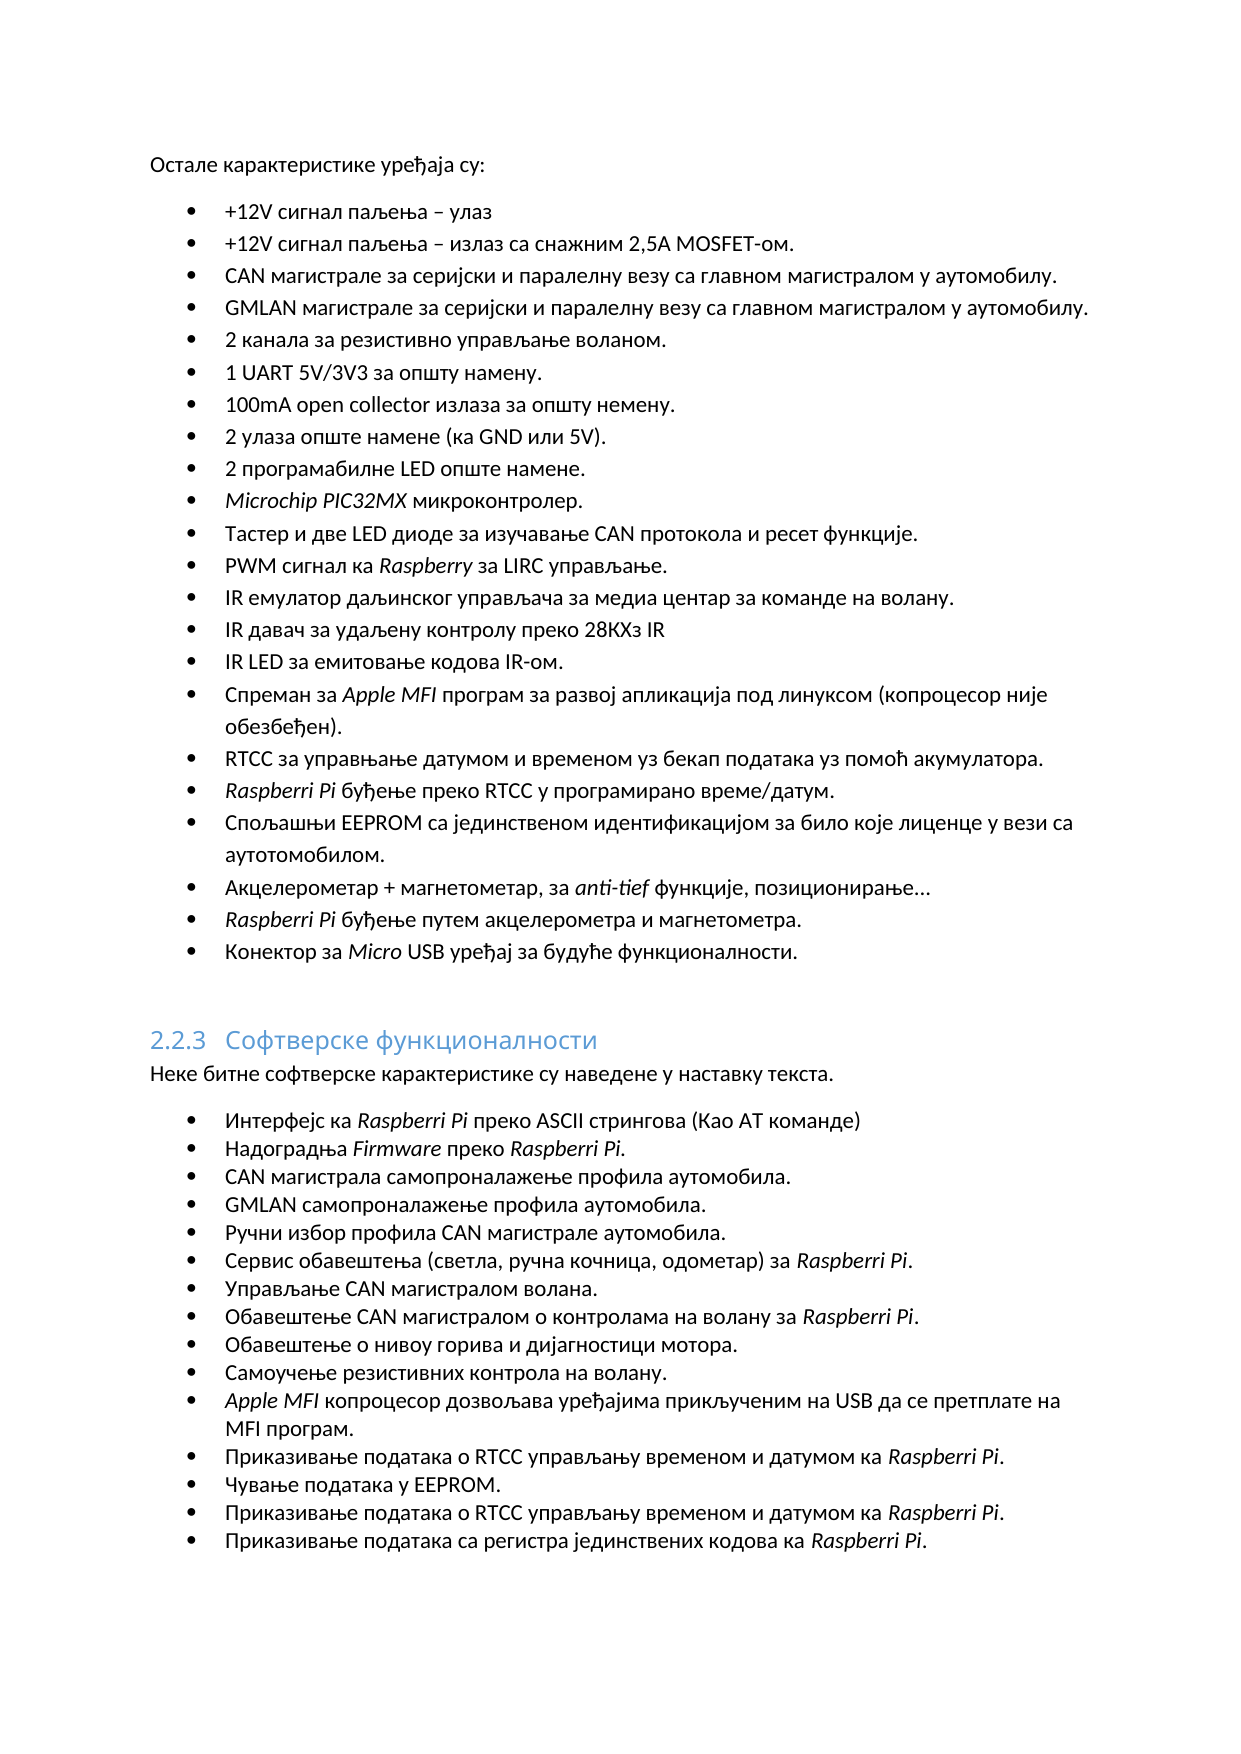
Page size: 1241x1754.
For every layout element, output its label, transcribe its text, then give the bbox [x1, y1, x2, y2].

list 2 канала за резистивно управљање воланом. [187, 326, 1090, 354]
list Raspberri Pi буђење путем акцелерометра и магнетометра. [187, 905, 1090, 933]
list IR давач за удаљену контролу преко 28КХз IR [187, 615, 1090, 643]
list Приказивање података о RTCC управљању временом и датумом ка Raspberri Pi. [187, 1498, 1090, 1526]
list Raspberri Pi буђење преко RTCC у програмирано време/датум. [187, 776, 1090, 804]
list 1 UART 5V/3V3 за општу намену. [187, 358, 1090, 386]
list Обавештење CAN магистралом о контролама на волану за Raspberri Pi. [187, 1302, 1090, 1330]
list CAN магистрала самопроналажење профила аутомобила. [187, 1162, 1090, 1190]
list Управљање CAN магистралом волана. [187, 1274, 1090, 1302]
list IR LED за емитовање кодова IR-ом. [187, 647, 1090, 676]
list 100mA open collector излаза за општу немену. [187, 390, 1090, 418]
list Надоградња Firmware преко Raspberri Pi. [187, 1134, 1090, 1162]
list PWM сигнал ка Raspberry за LIRC управљање. [187, 551, 1090, 579]
list 2 програмабилне LED опште намене. [187, 454, 1090, 482]
list Тастер и две LED диоде за изучавање CAN протокола и ресет функције. [187, 519, 1090, 547]
list Ручни избор профила CAN магистрале аутомобила. [187, 1218, 1090, 1246]
list IR емулатор даљинског управљача за медиа центар за команде на волану. [187, 583, 1090, 611]
list Конектор за Micro USB уређај за будуће функционалности. [187, 937, 1090, 965]
subtitle Софтверске функционалности [150, 1022, 1090, 1056]
list Самоучење резистивних контрола на волану. [187, 1358, 1090, 1386]
list +12V сигнал паљења – улаз [187, 197, 1090, 225]
list GMLAN самопроналажење профила аутомобила. [187, 1190, 1090, 1218]
list Чување података у EEPROM. [187, 1470, 1090, 1498]
list Интерфејс ка Raspberri Pi преко ASCII стрингова (Као АТ команде) [187, 1106, 1090, 1134]
list +12V сигнал паљења – излаз са снажним 2,5А MOSFET-ом. [187, 229, 1090, 257]
list Спољашњи EEPROM са јединственом идентификацијом за било које лиценце у вези са аутотомобилом. [187, 808, 1090, 869]
list 2 улаза опште намене (ка GND или 5V). [187, 422, 1090, 450]
list CAN магистрале за серијски и паралелну везу са главном магистралом у аутомобилу. [187, 261, 1090, 289]
list RTCC за управњање датумом и временом уз бекап података уз помоћ акумулатора. [187, 744, 1090, 772]
text Остале карактеристике уређаја су: [150, 150, 1090, 178]
list Спреман за Apple MFI програм за развој апликација под линуксом (копроцесор није обезбеђен). [187, 680, 1090, 740]
text Неке битне софтверске карактеристике су наведене у наставку текста. [150, 1059, 1090, 1087]
list Приказивање података са регистра јединствених кодова ка Raspberri Pi. [187, 1526, 1090, 1554]
list Сервис обавештења (светла, ручна кочница, одометар) за Raspberri Pi. [187, 1246, 1090, 1274]
list GMLAN магистрале за серијски и паралелну везу са главном магистралом у аутомобилу. [187, 293, 1090, 321]
list Акцелерометар + магнетометар, за anti-tief функције, позиционирање... [187, 873, 1090, 901]
list Обавештење о нивоу горива и дијагностици мотора. [187, 1330, 1090, 1358]
list Приказивање података о RTCC управљању временом и датумом ка Raspberri Pi. [187, 1442, 1090, 1470]
list Microchip PIC32MX микроконтролер. [187, 487, 1090, 514]
list Apple MFI копроцесор дозвољава уређајима прикљученим на USB да се претплате на MFI програм. [187, 1386, 1090, 1442]
